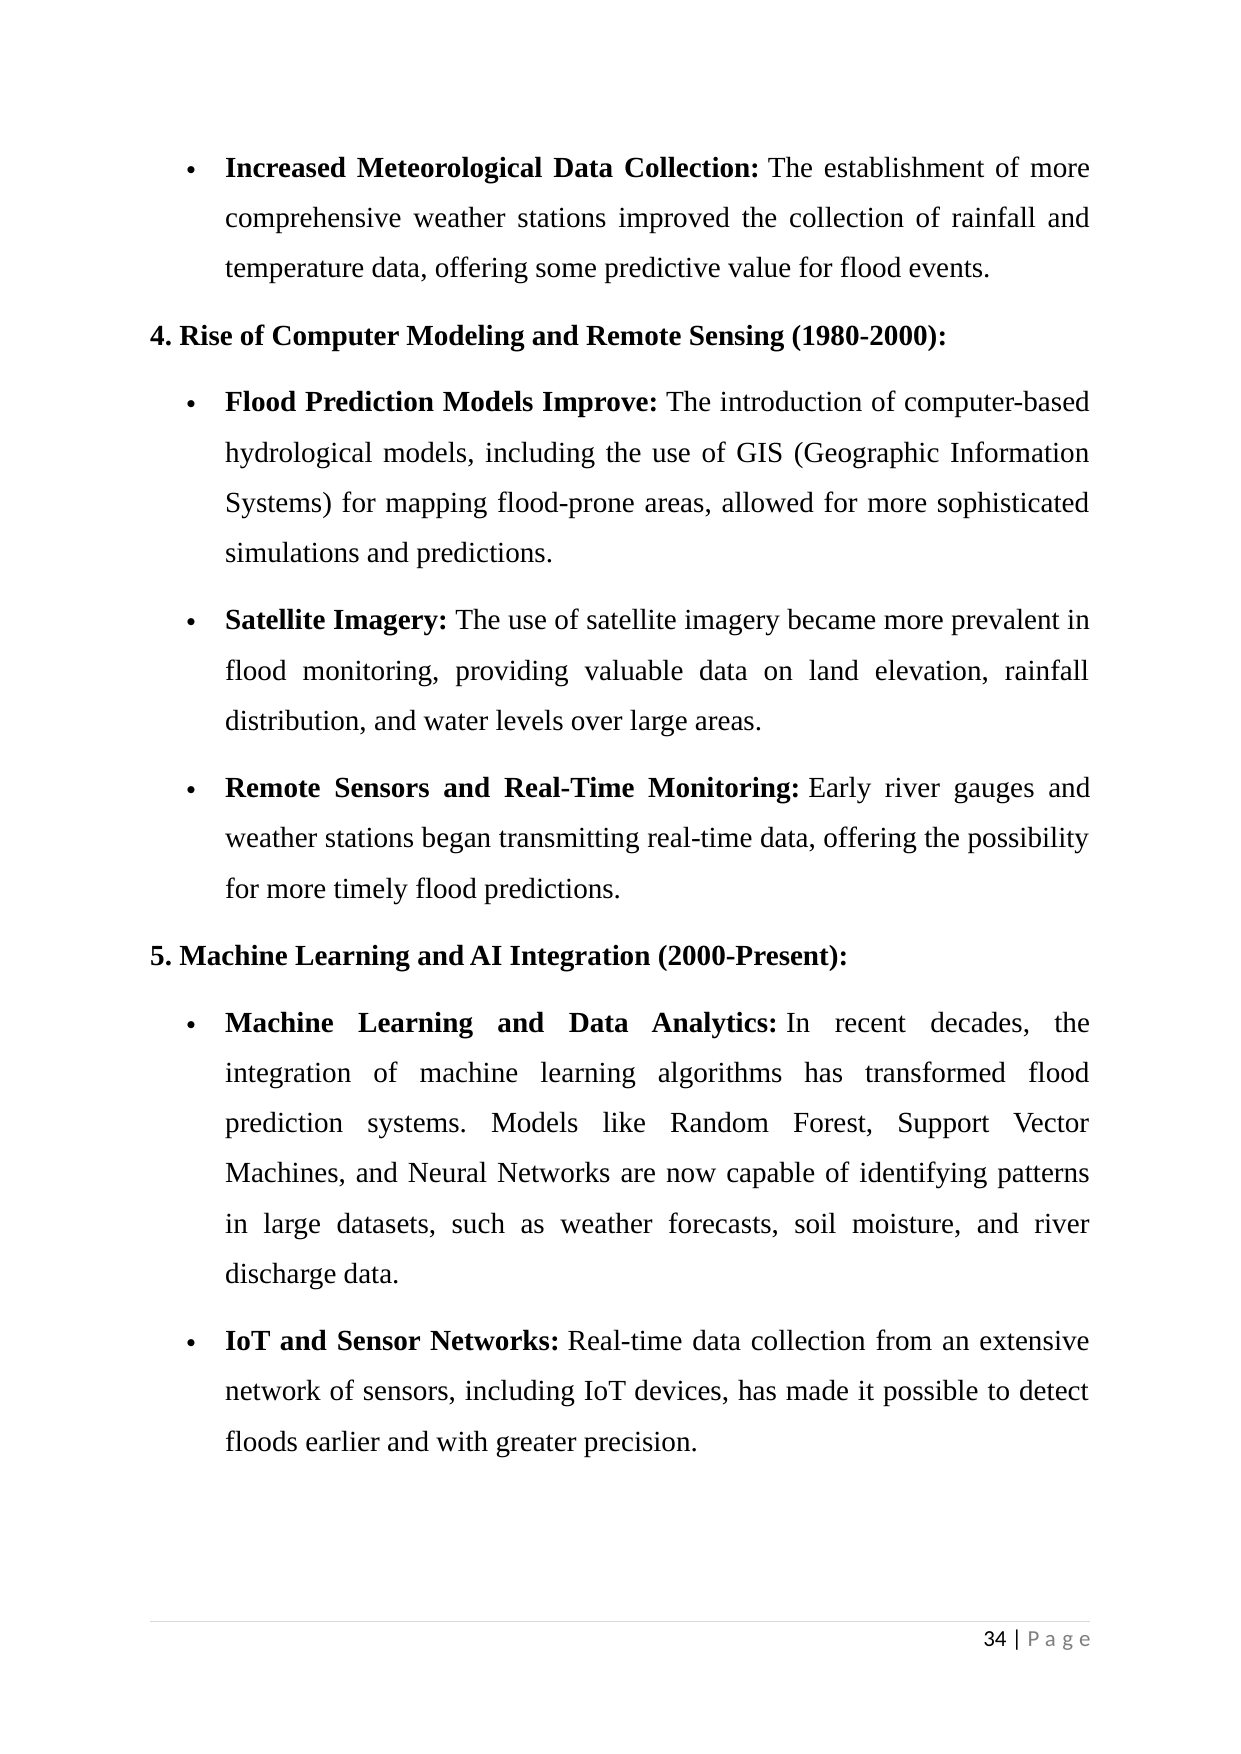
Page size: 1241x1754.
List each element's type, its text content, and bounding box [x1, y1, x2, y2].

list Increased Meteorological Data Collection: The establishment of more comprehensive weather stations improved the collection of rainfall and temperature data, offering some predictive value for flood events. [187, 150, 1090, 284]
list Flood Prediction Models Improve: The introduction of computer-based hydrological models, including the use of GIS (Geographic Information Systems) for mapping flood-prone areas, allowed for more sophisticated simulations and predictions. [187, 384, 1090, 569]
list Machine Learning and Data Analytics: In recent decades, the integration of machine learning algorithms has transformed flood prediction systems. Models like Random Forest, Support Vector Machines, and Neural Networks are now capable of identifying patterns in large datasets, such as weather forecasts, soil moisture, and river discharge data. [187, 1005, 1090, 1290]
text 5. Machine Learning and AI Integration (2000-Present): [150, 938, 1090, 971]
text 4. Rise of Computer Modeling and Remote Sensing (1980-2000): [150, 318, 1090, 351]
list Satellite Imagery: The use of satellite imagery became more prevalent in flood monitoring, providing valuable data on land elevation, rainfall distribution, and water levels over large areas. [187, 602, 1090, 737]
list IoT and Sensor Networks: Real-time data collection from an extensive network of sensors, including IoT devices, has made it possible to detect floods earlier and with greater precision. [187, 1323, 1090, 1457]
list Remote Sensors and Real-Time Monitoring: Early river gauges and weather stations began transmitting real-time data, offering the possibility for more timely flood predictions. [187, 770, 1090, 904]
